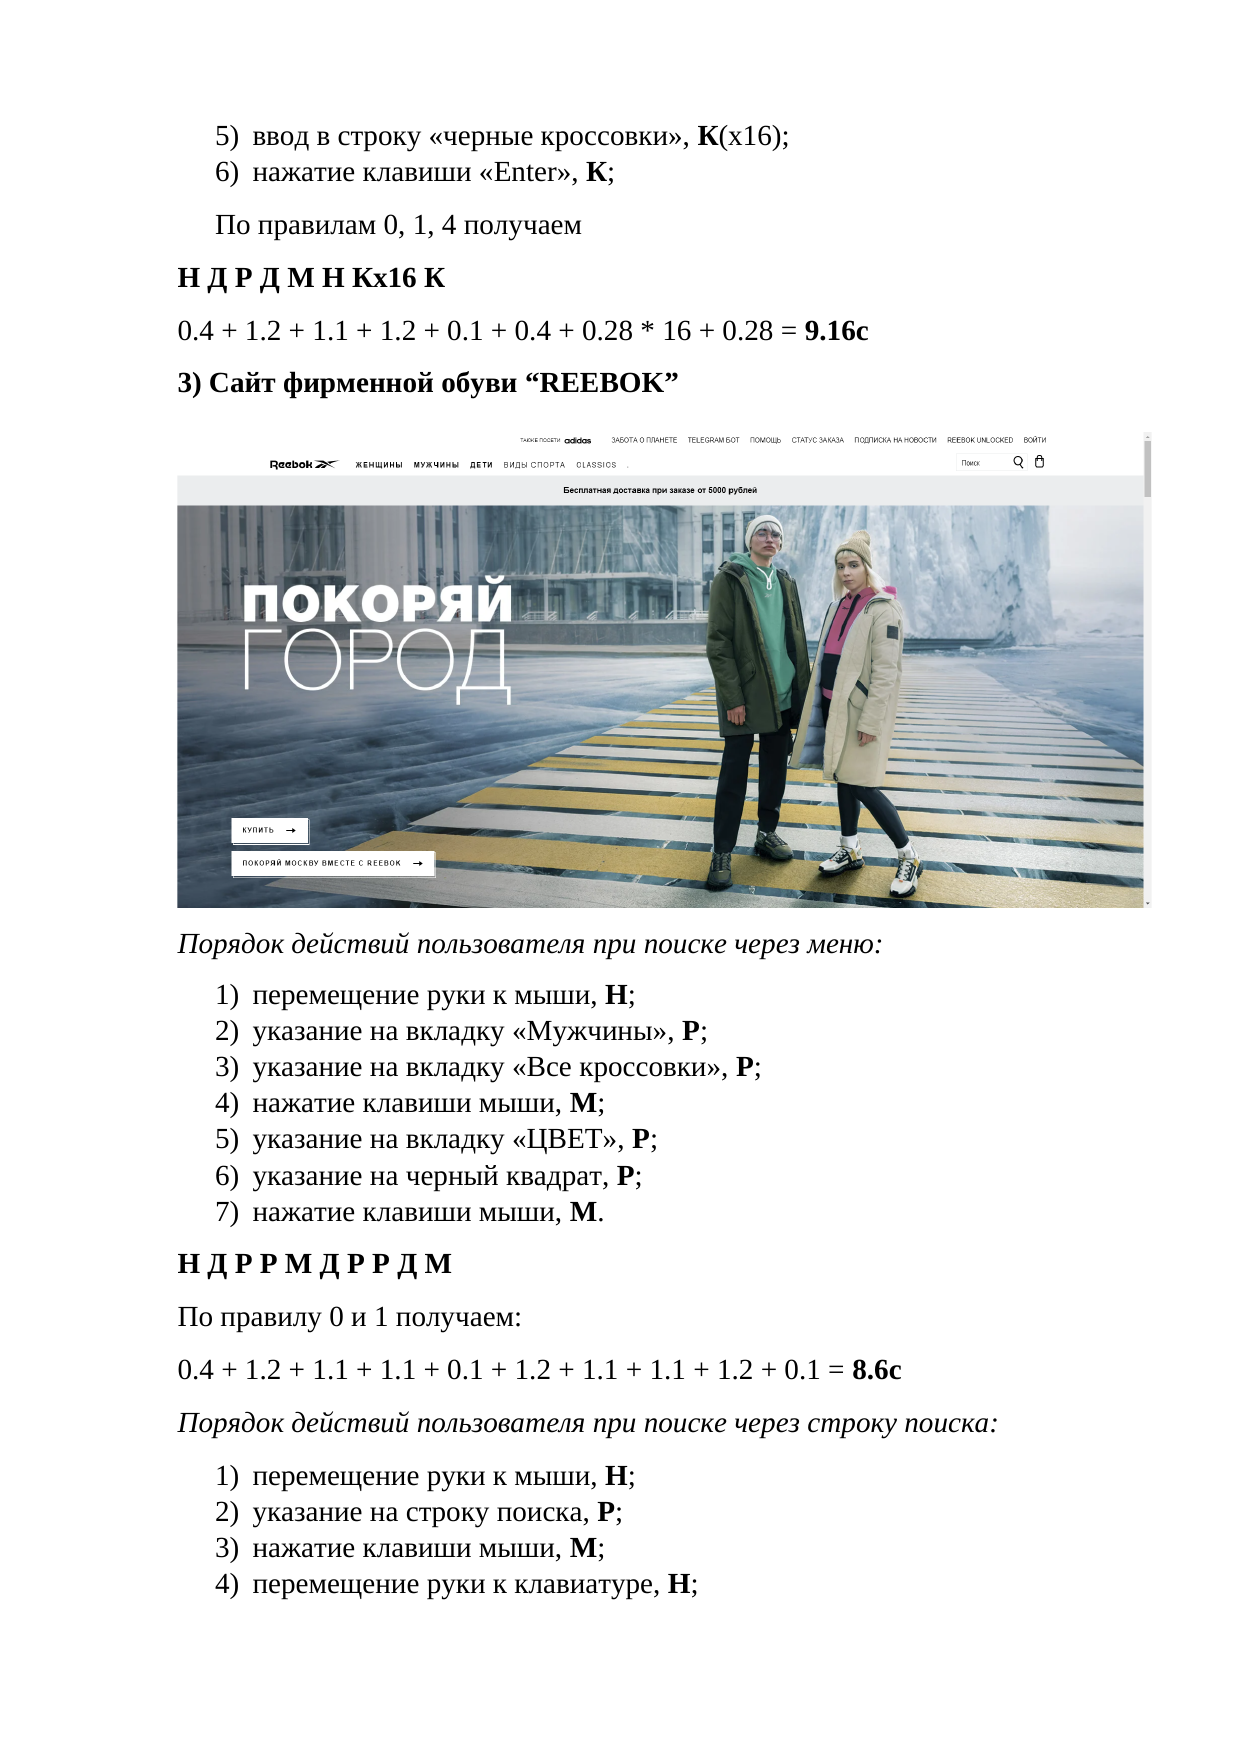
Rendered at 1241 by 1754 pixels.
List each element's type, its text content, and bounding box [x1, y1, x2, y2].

list нажатие клавиши мыши, М; [215, 1085, 1152, 1119]
list указание на вкладку «ЦВЕТ», Р; [215, 1121, 1152, 1155]
text Порядок действий пользователя при поиске через меню: [177, 927, 1152, 960]
list перемещение руки к мыши, H; [215, 977, 1152, 1010]
text По правилам 0, 1, 4 получаем [215, 207, 1152, 241]
list нажатие клавиши мыши, М; [215, 1530, 1152, 1564]
text Порядок действий пользователя при поиске через строку поиска: [177, 1405, 1152, 1438]
text 0.4 + 1.2 + 1.1 + 1.2 + 0.1 + 0.4 + 0.28 * 16 + 0.28 = 9.16с [177, 313, 1152, 346]
text 0.4 + 1.2 + 1.1 + 1.1 + 0.1 + 1.2 + 1.1 + 1.1 + 1.2 + 0.1 = 8.6с [177, 1352, 1152, 1386]
list указание на вкладку «Мужчины», Р; [215, 1013, 1152, 1047]
list перемещение руки к мыши, Н; [215, 1458, 1152, 1491]
list перемещение руки к клавиатуре, Н; [215, 1566, 1152, 1600]
text 3) Сайт фирменной обуви “REEBOK” [177, 366, 1152, 399]
list указание на вкладку «Все кроссовки», Р; [215, 1049, 1152, 1083]
text Н Д Р Д М Н Кх16 К [177, 260, 1152, 293]
text По правилу 0 и 1 получаем: [177, 1299, 1152, 1333]
text Н Д Р Р М Д Р Р Д М [177, 1247, 1152, 1280]
list нажатие клавиши «Enter», К; [215, 154, 1152, 188]
list нажатие клавиши мыши, М. [215, 1194, 1152, 1227]
list указание на строку поиска, Р; [215, 1494, 1152, 1527]
list ввод в строку «черные кроссовки», К(х16); [215, 118, 1152, 152]
picture [177, 432, 1152, 908]
list указание на черный квадрат, Р; [215, 1158, 1152, 1191]
